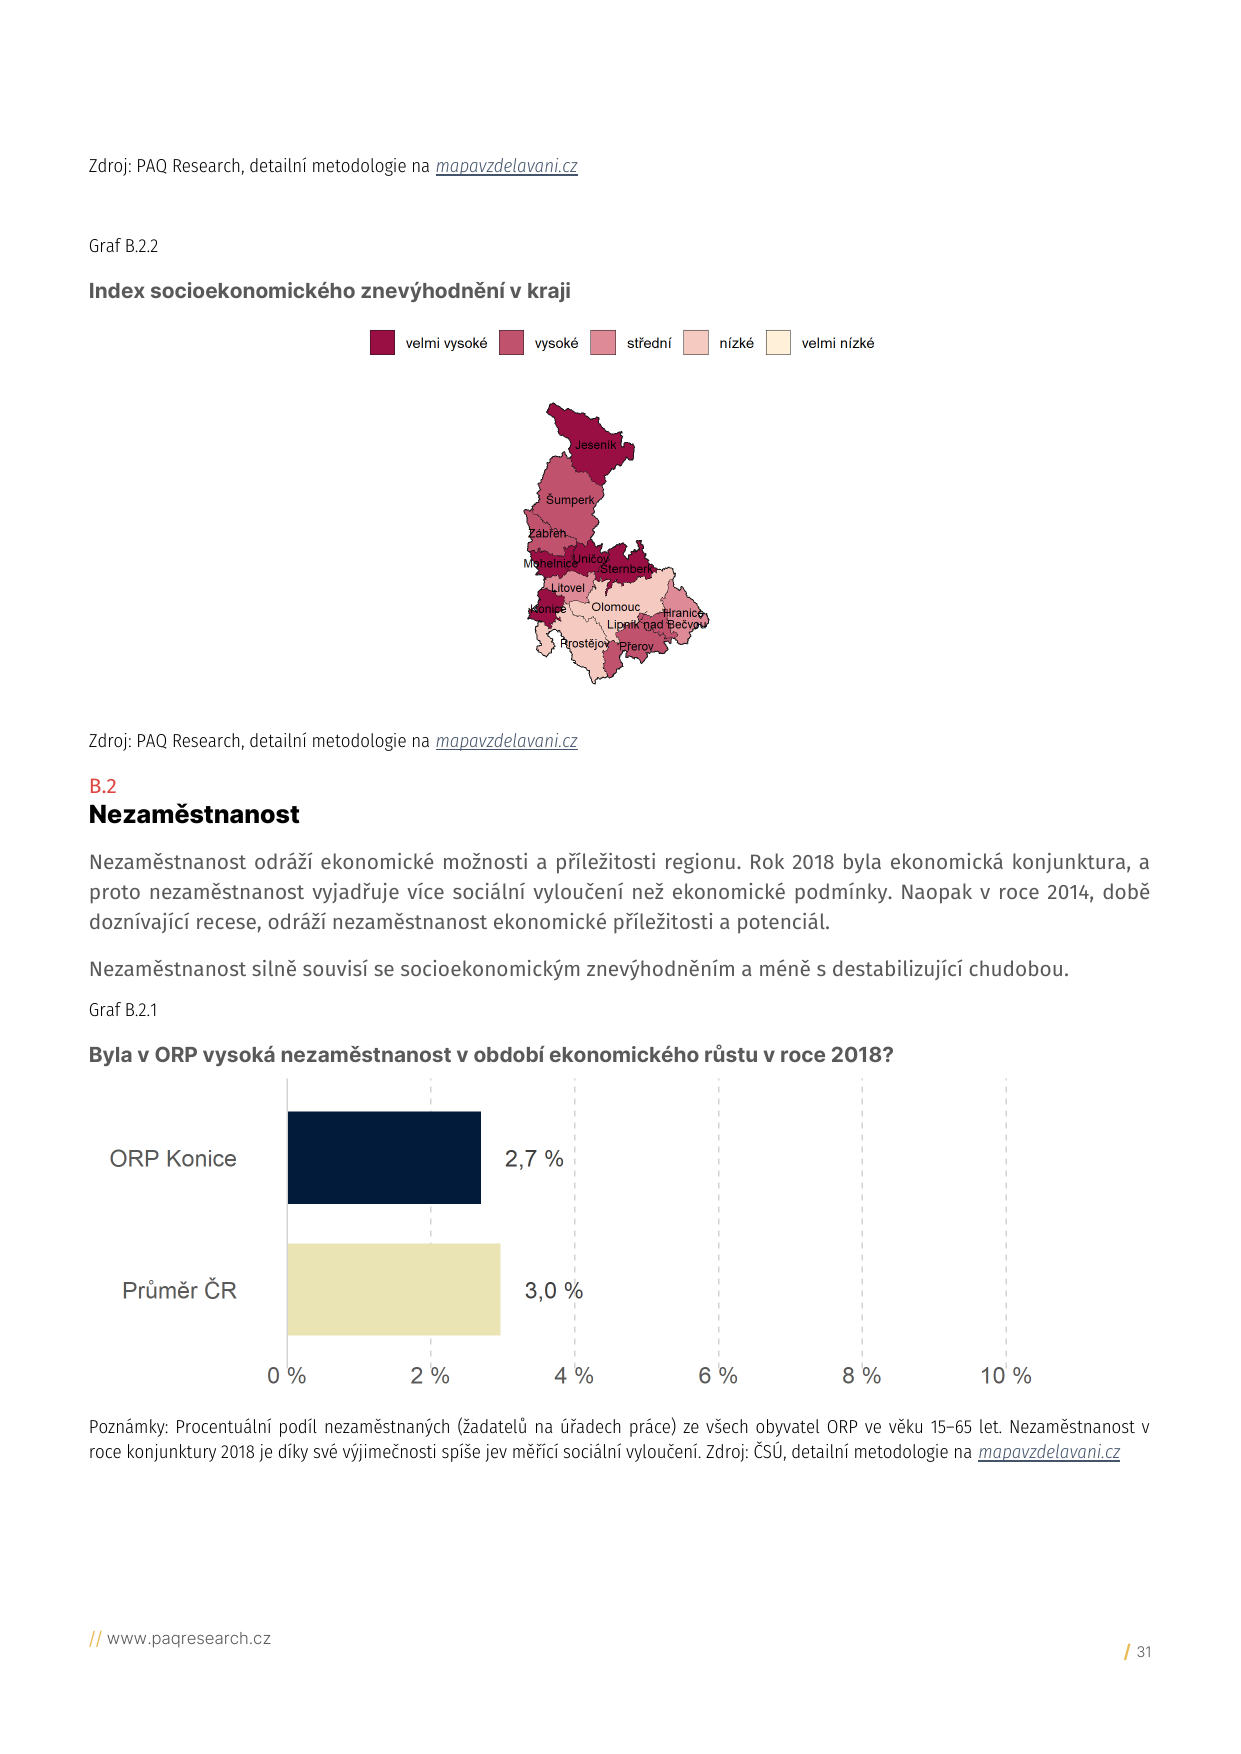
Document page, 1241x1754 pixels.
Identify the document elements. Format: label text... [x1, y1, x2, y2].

text Byla v ORP vysoká nezaměstnanost v období ekonomického růstu v roce 2018? [89, 1037, 1152, 1067]
text Zdroj: PAQ Research, detailní metodologie na mapavzdelavani.cz [89, 148, 1152, 178]
text Zdroj: PAQ Research, detailní metodologie na mapavzdelavani.cz [89, 722, 1152, 752]
subtitle Nezaměstnanost [89, 799, 1152, 829]
text Graf B.2.1 [89, 999, 1152, 1021]
text Nezaměstnanost silně souvisí se socioekonomickým znevýhodněním a méně s destabilizující chudobou. [89, 952, 1152, 982]
text Nezaměstnanost odráží ekonomické možnosti a příležitosti regionu. Rok 2018 byla ekonomická konjunktura, a proto nezaměstnanost vyjadřuje více sociální vyloučení než ekonomické podmínky. Naopak v roce 2014, době doznívající recese, odráží nezaměstnanost ekonomické příležitosti a potenciál. [89, 845, 1152, 935]
text B.2 [89, 769, 1152, 799]
text Index socioekonomického znevýhodnění v kraji [89, 273, 1152, 303]
text Poznámky: Procentuální podíl nezaměstnaných (žadatelů na úřadech práce) ze všech obyvatel ORP ve věku 15–65 let. Nezaměstnanost v roce konjunktury 2018 je díky své výjimečnosti spíše jev měřící sociální vyloučení. Zdroj: ČSÚ, detailní metodologie na mapavzdelavani.cz [89, 1416, 1152, 1464]
text Graf B.2.2 [89, 234, 1152, 257]
picture [88, 303, 1139, 706]
picture [88, 1067, 1139, 1399]
